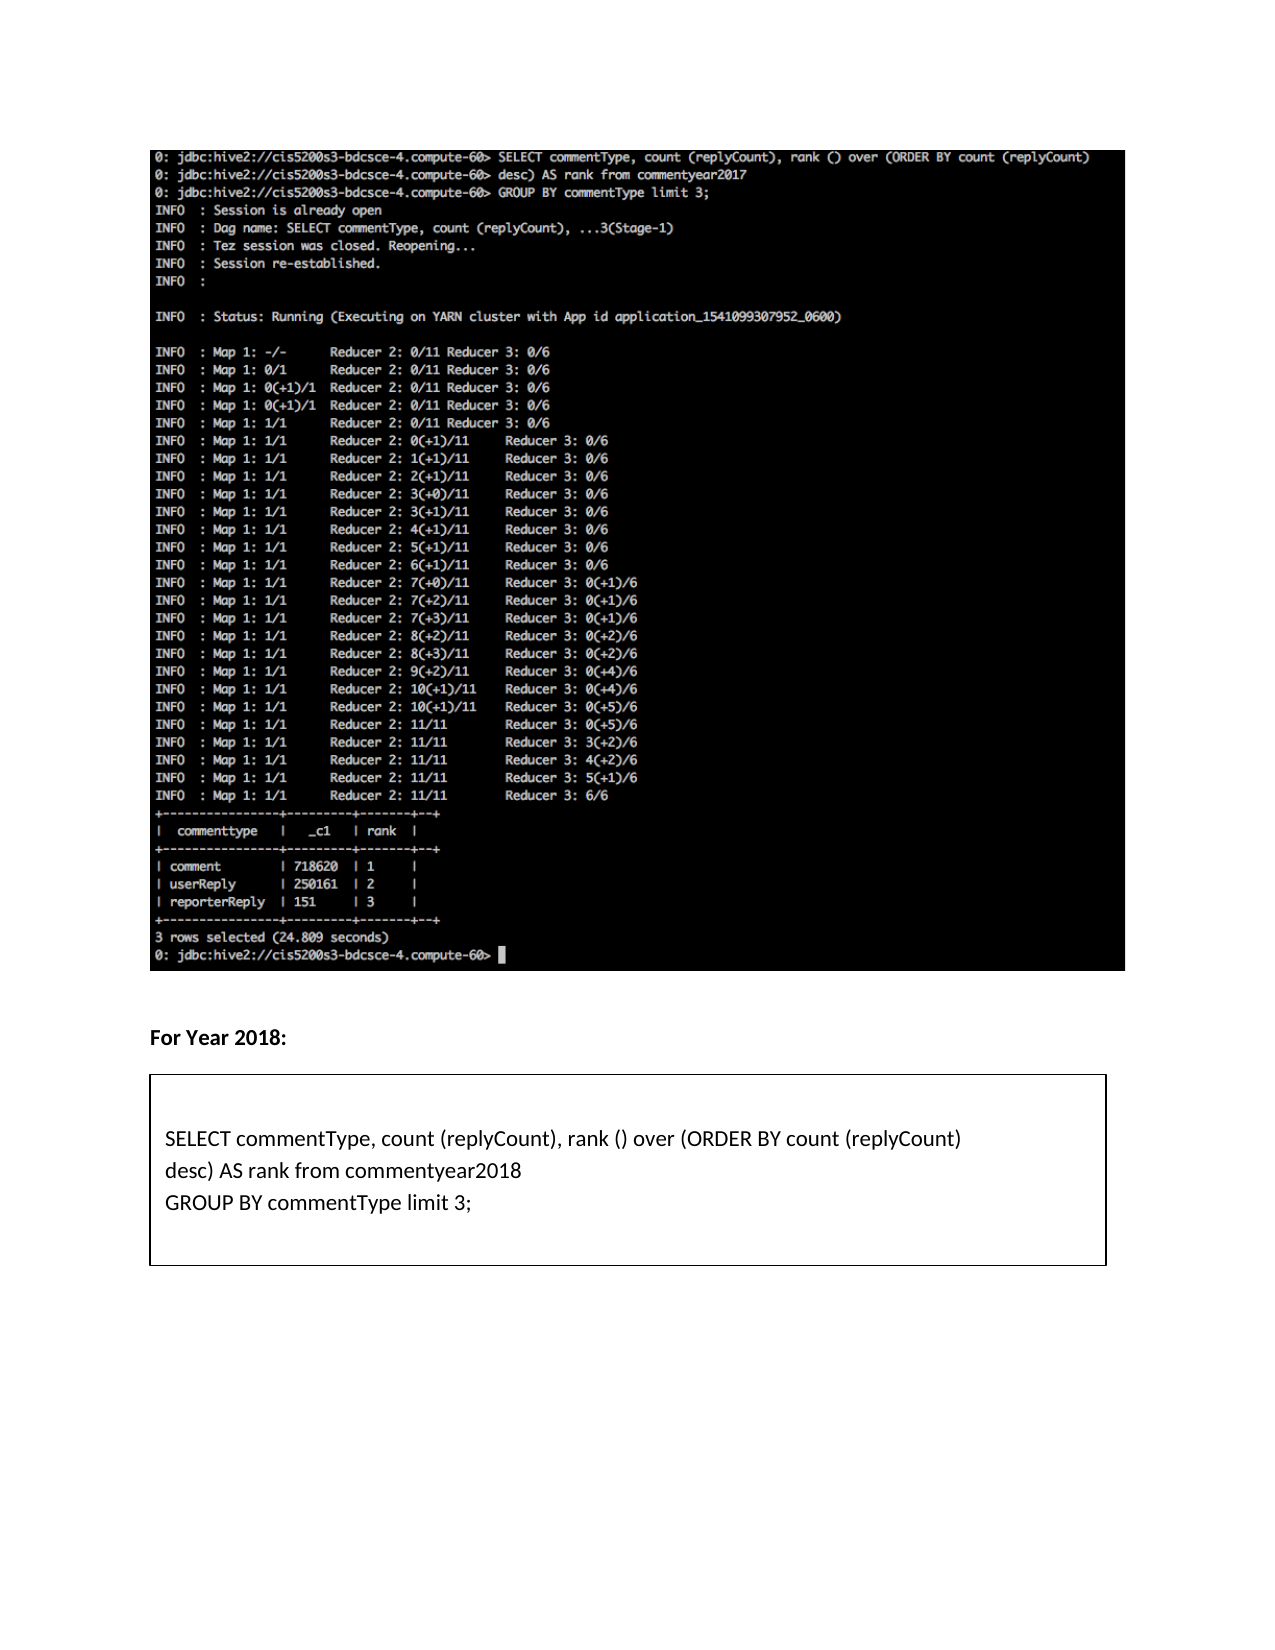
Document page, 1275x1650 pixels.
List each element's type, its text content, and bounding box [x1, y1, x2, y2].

text For Year 2018: [150, 1023, 1125, 1051]
picture [150, 150, 1125, 971]
